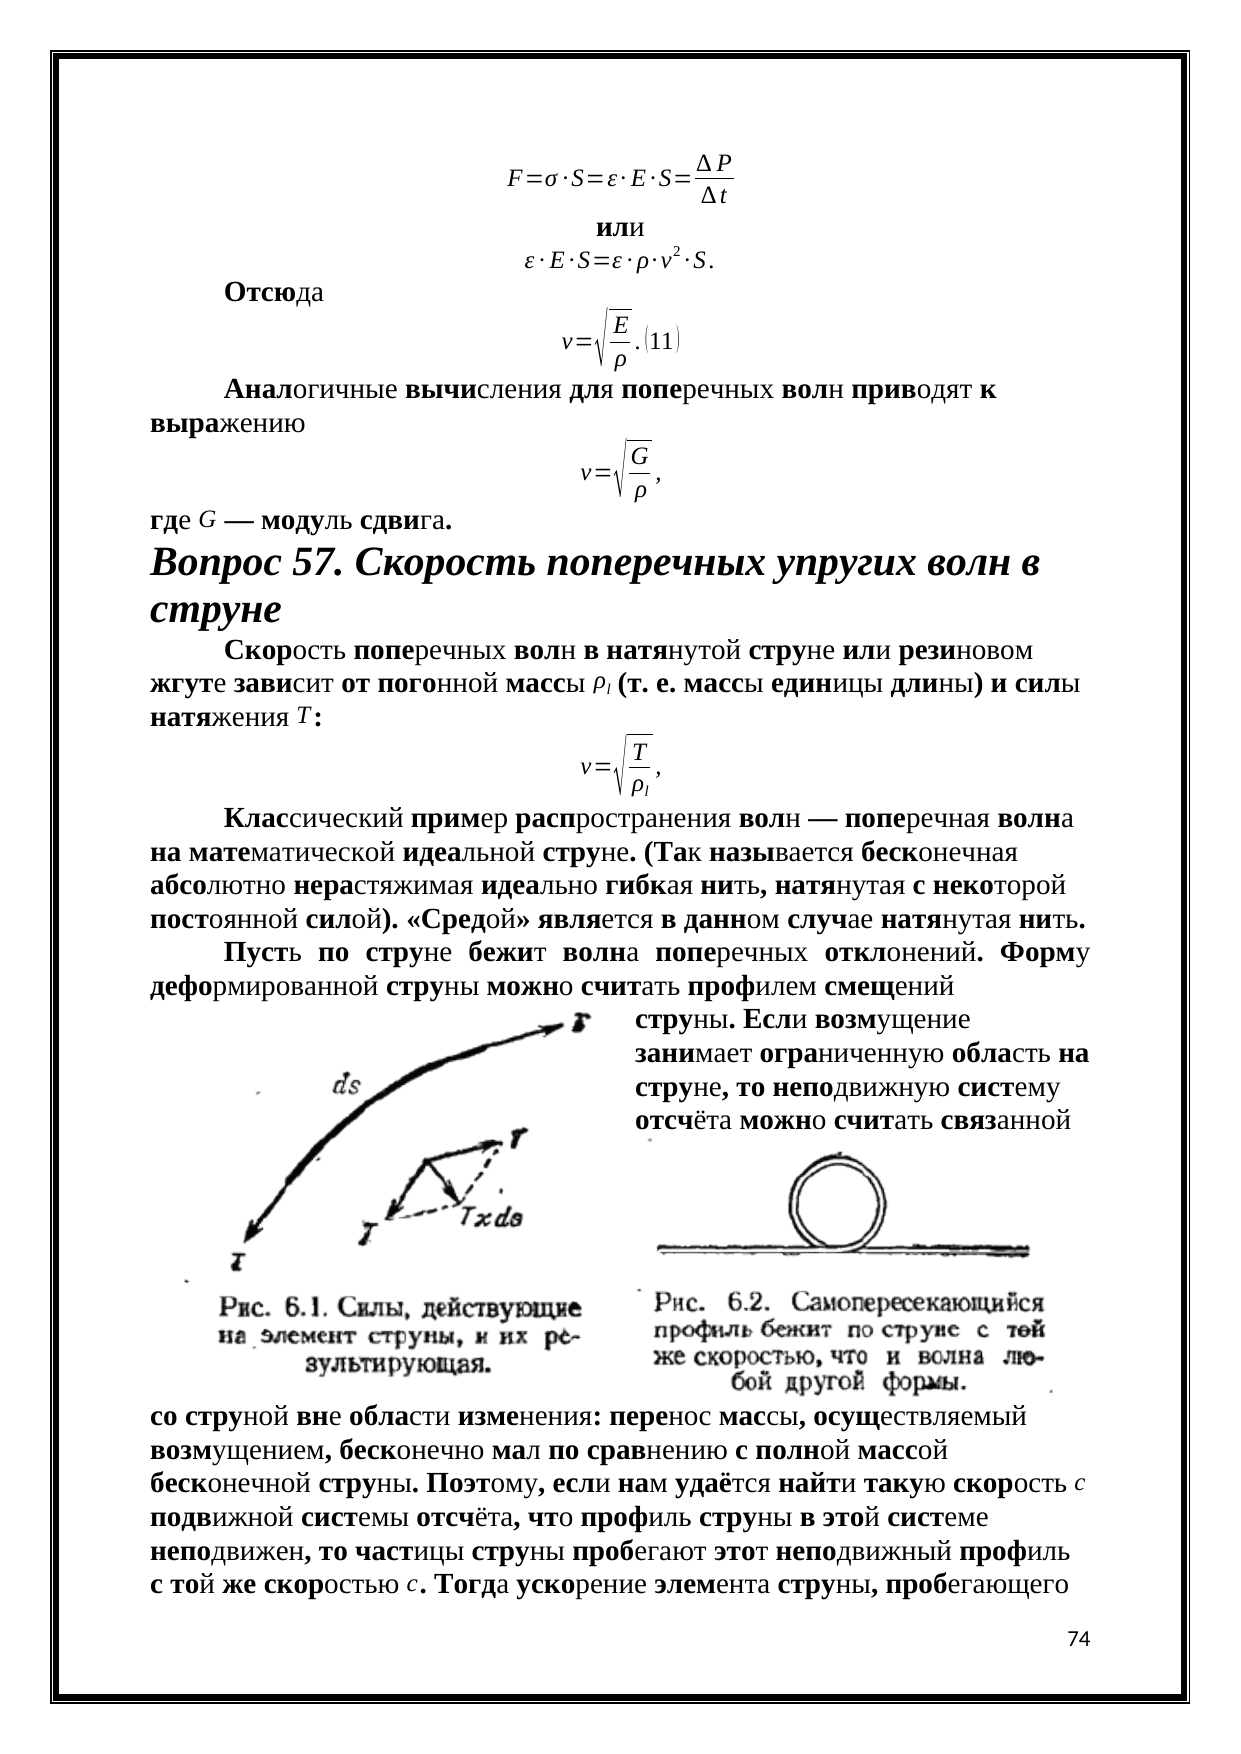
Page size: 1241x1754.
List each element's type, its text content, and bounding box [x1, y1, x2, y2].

text где — модуль сдвига. [150, 502, 1090, 536]
picture [150, 1001, 617, 1391]
text струны. Если возмущение занимает ограниченную область на струне, то неподвижную систему отсчёта можно считать связанной [617, 1002, 1090, 1136]
picture [635, 1135, 1055, 1399]
text Отсюда [150, 274, 1090, 307]
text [150, 1398, 1090, 1600]
text Вопрос 57. Скорость поперечных упругих волн в струне [150, 536, 1090, 632]
text Пусть по струне бежит волна поперечных отклонений. Форму деформированной струны можно считать профилем смещений [150, 934, 1090, 1002]
text или [150, 209, 1090, 242]
text Аналогичные вычисления для поперечных волн приводят к выражению [150, 371, 1090, 438]
text Скорость поперечных волн в натянутой струне или резиновом жгуте зависит от погонной массы (т. е. массы единицы длины) и силы натяжения : [150, 632, 1090, 732]
text Классический пример распространения волн — поперечная волна на математической идеальной струне. (Так называется бесконечная абсолютно нерастяжимая идеально гибкая нить, натянутая с некоторой постоянной силой). «Средой» является в данном случае натянутая нить. [150, 800, 1090, 934]
